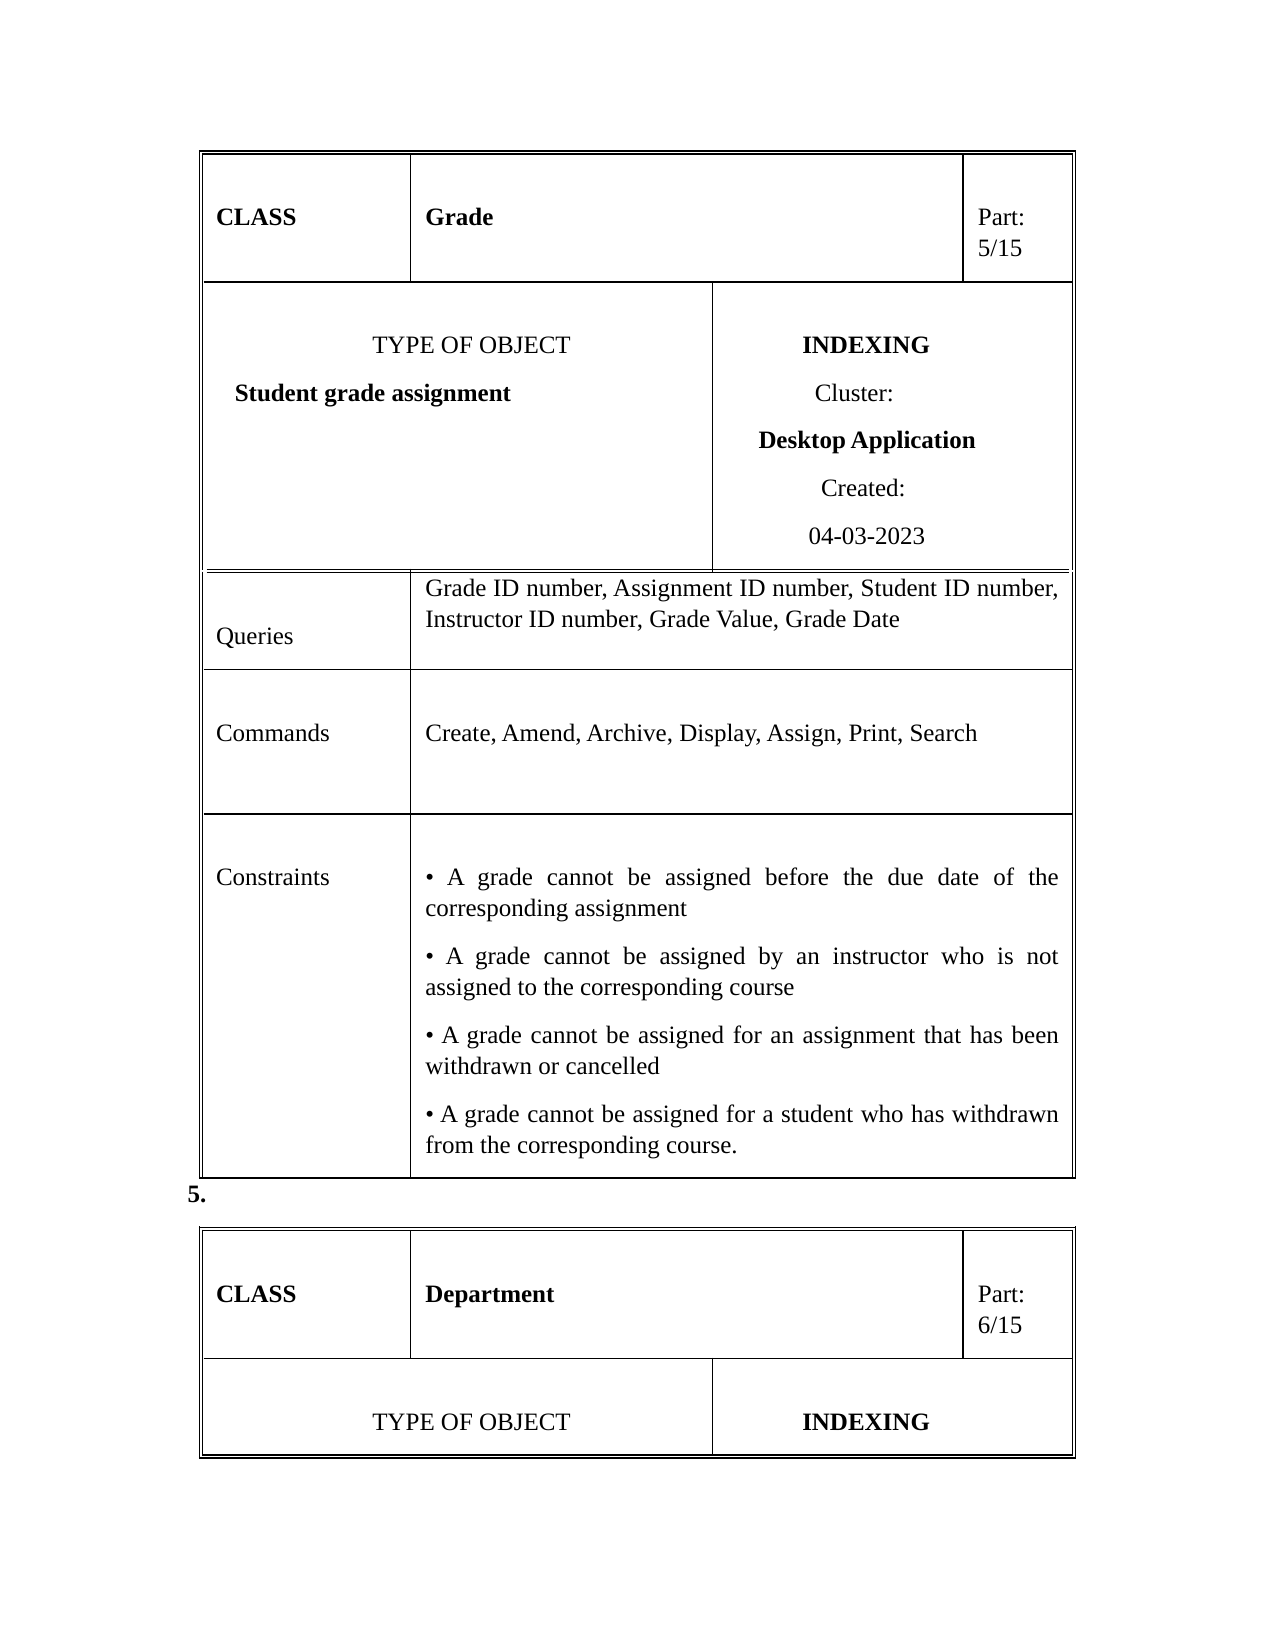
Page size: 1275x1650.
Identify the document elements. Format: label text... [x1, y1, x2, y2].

table_header Part: 5/15 [964, 155, 1072, 281]
table_cell Grade ID number, Assignment ID number, Student ID number, Instructor ID number, Grade Value, Grade Date [411, 569, 1074, 668]
table_cell INDEXING Cluster: Desktop Application Created: 04-03-2023 [713, 283, 1072, 568]
table_header CLASS [203, 155, 410, 281]
table_cell Commands [203, 670, 410, 813]
table_cell TYPE OF OBJECT Student grade assignment [203, 282, 712, 568]
table_header Part: 6/15 [964, 1231, 1072, 1357]
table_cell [203, 1359, 712, 1454]
table_header Grade [411, 155, 962, 281]
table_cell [713, 1359, 1072, 1454]
table_cell Create, Amend, Archive, Display, Assign, Print, Search [411, 670, 1072, 813]
table_header CLASS [203, 1231, 410, 1357]
table_cell • A grade cannot be assigned before the due date of the corresponding assignment • A grade cannot be assigned by an instructor who is not assigned to the corresponding course • A grade cannot be assigned for an assignment that has been withdrawn or cancelled • A grade cannot be assigned for a student who has withdrawn from the corresponding course. [411, 815, 1072, 1177]
table_header Department [411, 1231, 962, 1357]
table_cell Constraints [203, 814, 410, 1177]
table_cell Queries [201, 569, 410, 668]
